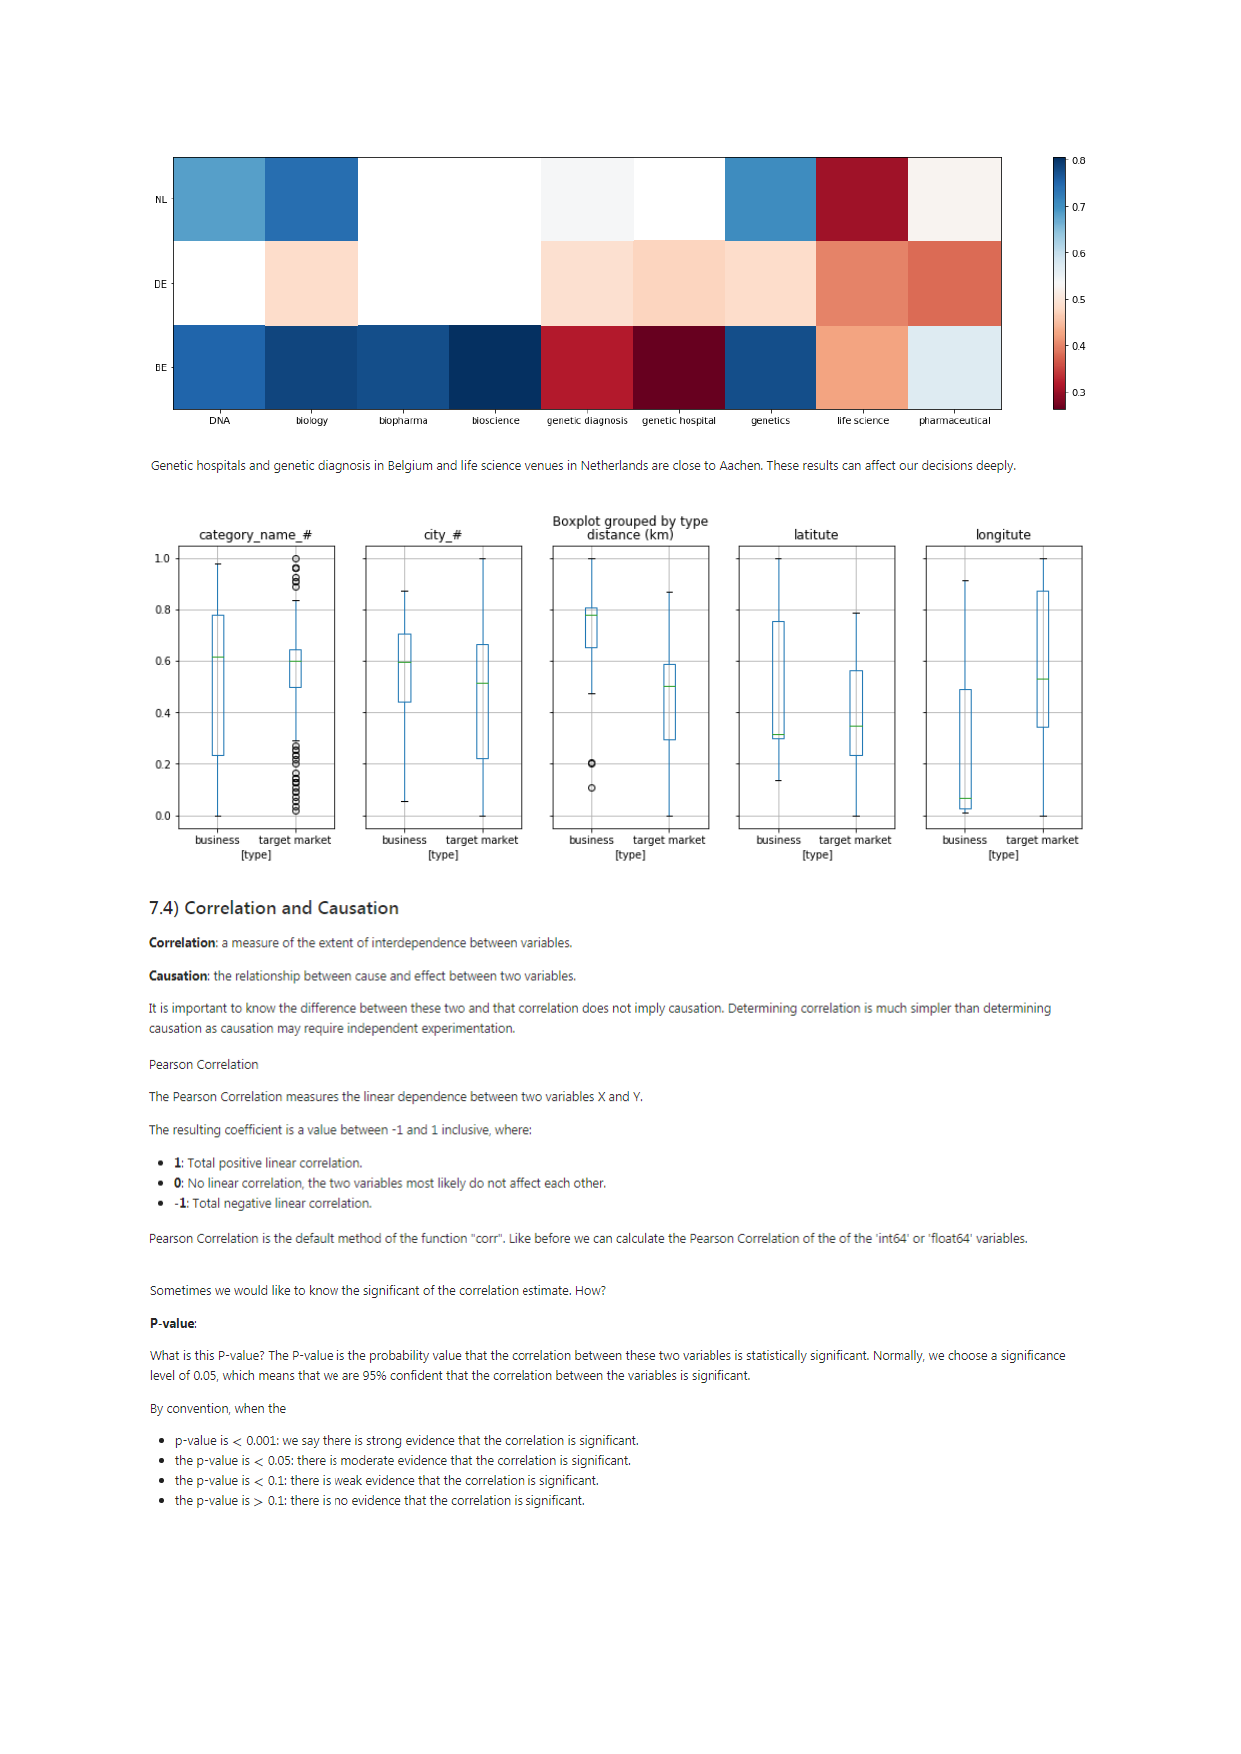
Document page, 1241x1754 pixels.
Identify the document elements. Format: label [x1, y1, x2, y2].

picture [147, 147, 1092, 431]
picture [147, 893, 1092, 1255]
picture [147, 508, 1092, 868]
picture [147, 455, 1092, 482]
picture [147, 1279, 1092, 1514]
